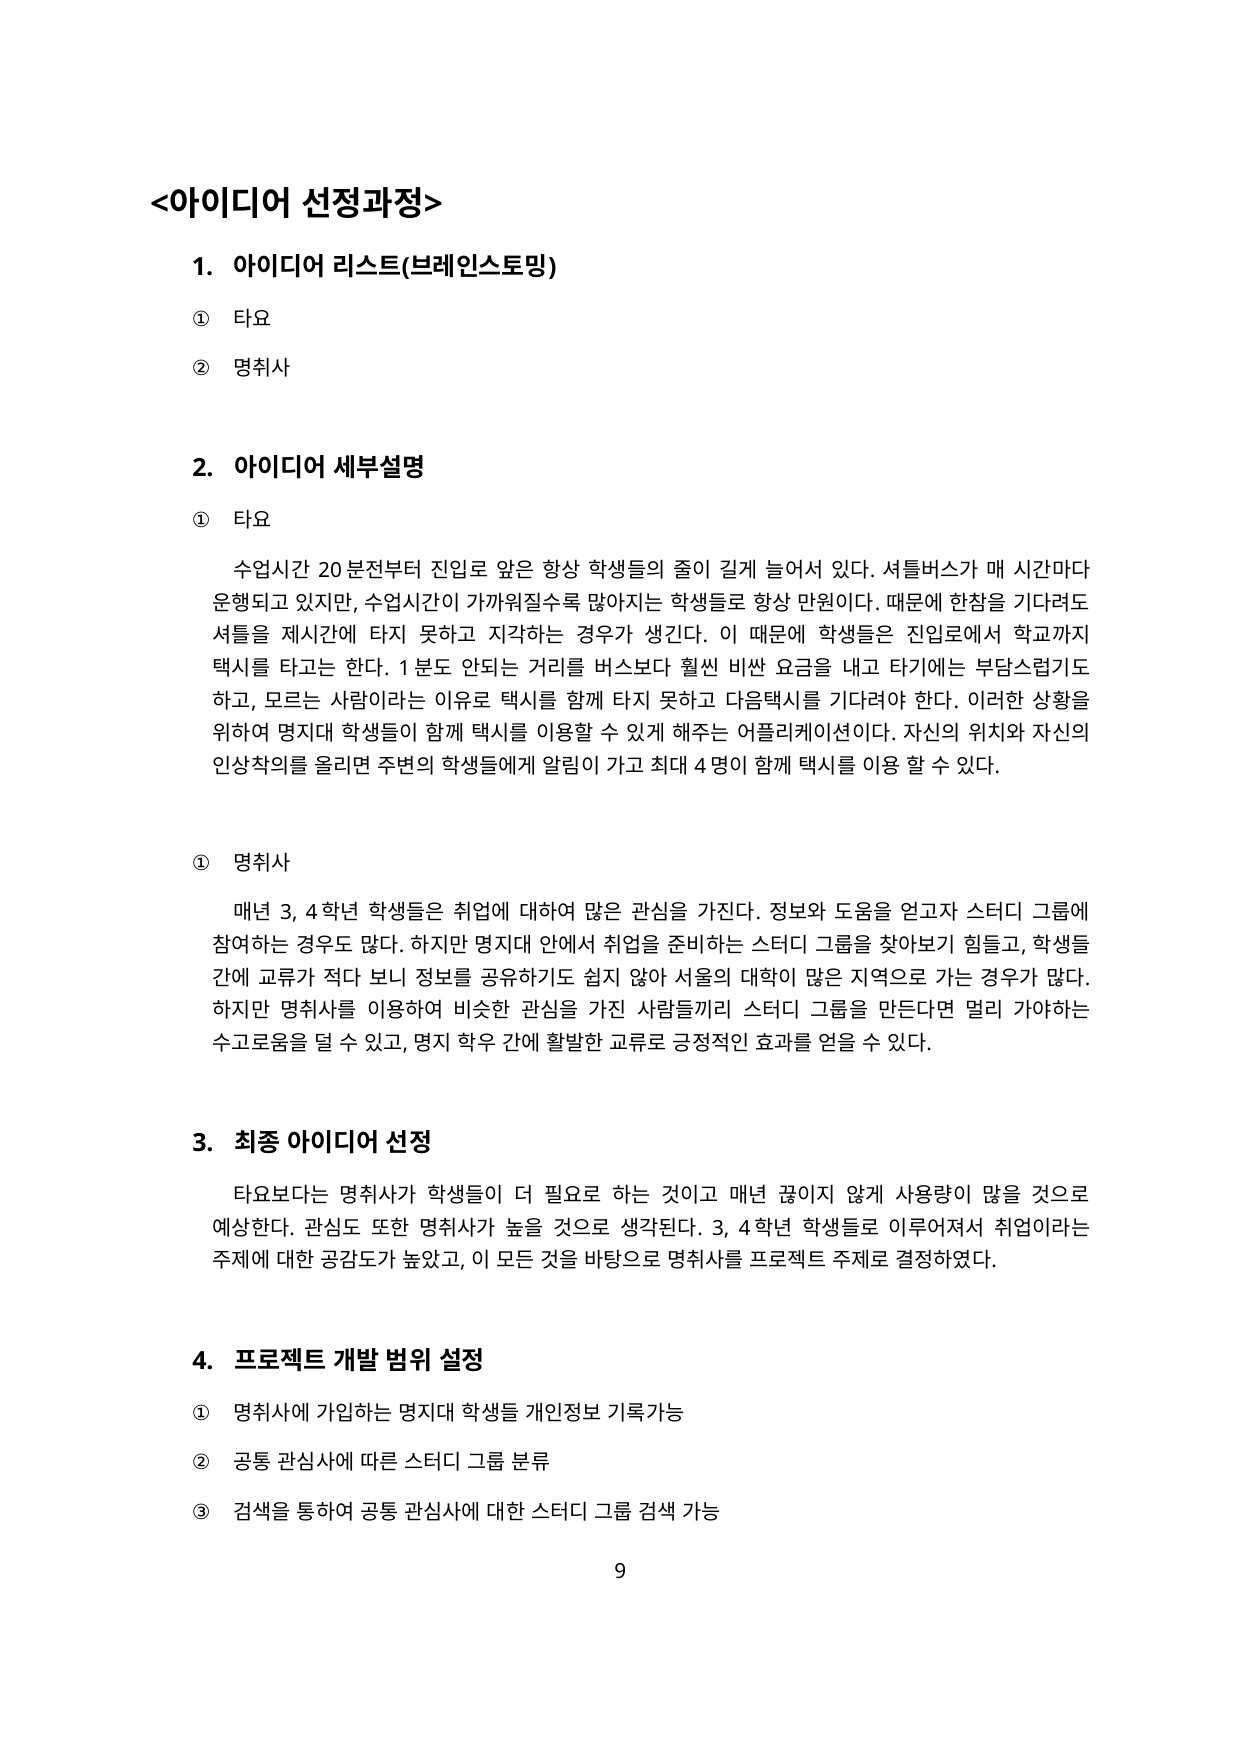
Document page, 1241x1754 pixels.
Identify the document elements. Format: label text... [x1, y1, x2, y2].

list 아이디어 리스트(브레인스토밍) [192, 246, 1090, 282]
list 공통 관심사에 따른 스터디 그룹 분류 [192, 1446, 1090, 1476]
text 타요보다는 명취사가 학생들이 더 필요로 하는 것이고 매년 끊이지 않게 사용량이 많을 것으로 예상한다. 관심도 또한 명취사가 높을 것으로 생각된다. 3, 4학년 학생들로 이루어져서 취업이라는 주제에 대한 공감도가 높았고, 이 모든 것을 바탕으로 명취사를 프로젝트 주제로 결정하였다. [212, 1178, 1090, 1274]
text 프로젝트 개발 범위 설정 [192, 1340, 1090, 1377]
list 검색을 통하여 공통 관심사에 대한 스터디 그룹 검색 가능 [192, 1495, 1090, 1525]
text 매년 3, 4학년 학생들은 취업에 대하여 많은 관심을 가진다. 정보와 도움을 얻고자 스터디 그룹에 참여하는 경우도 많다. 하지만 명지대 안에서 취업을 준비하는 스터디 그룹을 찾아보기 힘들고, 학생들 간에 교류가 적다 보니 정보를 공유하기도 쉽지 않아 서울의 대학이 많은 지역으로 가는 경우가 많다. 하지만 명취사를 이용하여 비슷한 관심을 가진 사람들끼리 스터디 그룹을 만든다면 멀리 가야하는 수고로움을 덜 수 있고, 명지 학우 간에 활발한 교류로 긍정적인 효과를 얻을 수 있다. [212, 895, 1090, 1056]
list 타요 [192, 504, 1090, 534]
text 수업시간 20분전부터 진입로 앞은 항상 학생들의 줄이 길게 늘어서 있다. 셔틀버스가 매 시간마다 운행되고 있지만, 수업시간이 가까워질수록 많아지는 학생들로 항상 만원이다. 때문에 한참을 기다려도 셔틀을 제시간에 타지 못하고 지각하는 경우가 생긴다. 이 때문에 학생들은 진입로에서 학교까지 택시를 타고는 한다. 1분도 안되는 거리를 버스보다 훨씬 비싼 요금을 내고 타기에는 부담스럽기도 하고, 모르는 사람이라는 이유로 택시를 함께 타지 못하고 다음택시를 기다려야 한다. 이러한 상황을 위하여 명지대 학생들이 함께 택시를 이용할 수 있게 해주는 어플리케이션이다. 자신의 위치와 자신의 인상착의를 올리면 주변의 학생들에게 알림이 가고 최대 4명이 함께 택시를 이용 할 수 있다. [212, 553, 1090, 779]
list 명취사에 가입하는 명지대 학생들 개인정보 기록가능 [192, 1396, 1090, 1426]
list 명취사 [192, 351, 1090, 382]
text 아이디어 세부설명 [192, 448, 1090, 484]
list 명취사 [192, 846, 1090, 876]
text <아이디어 선정과정> [150, 177, 1090, 226]
text 최종 아이디어 선정 [192, 1123, 1090, 1159]
list 타요 [192, 302, 1090, 332]
